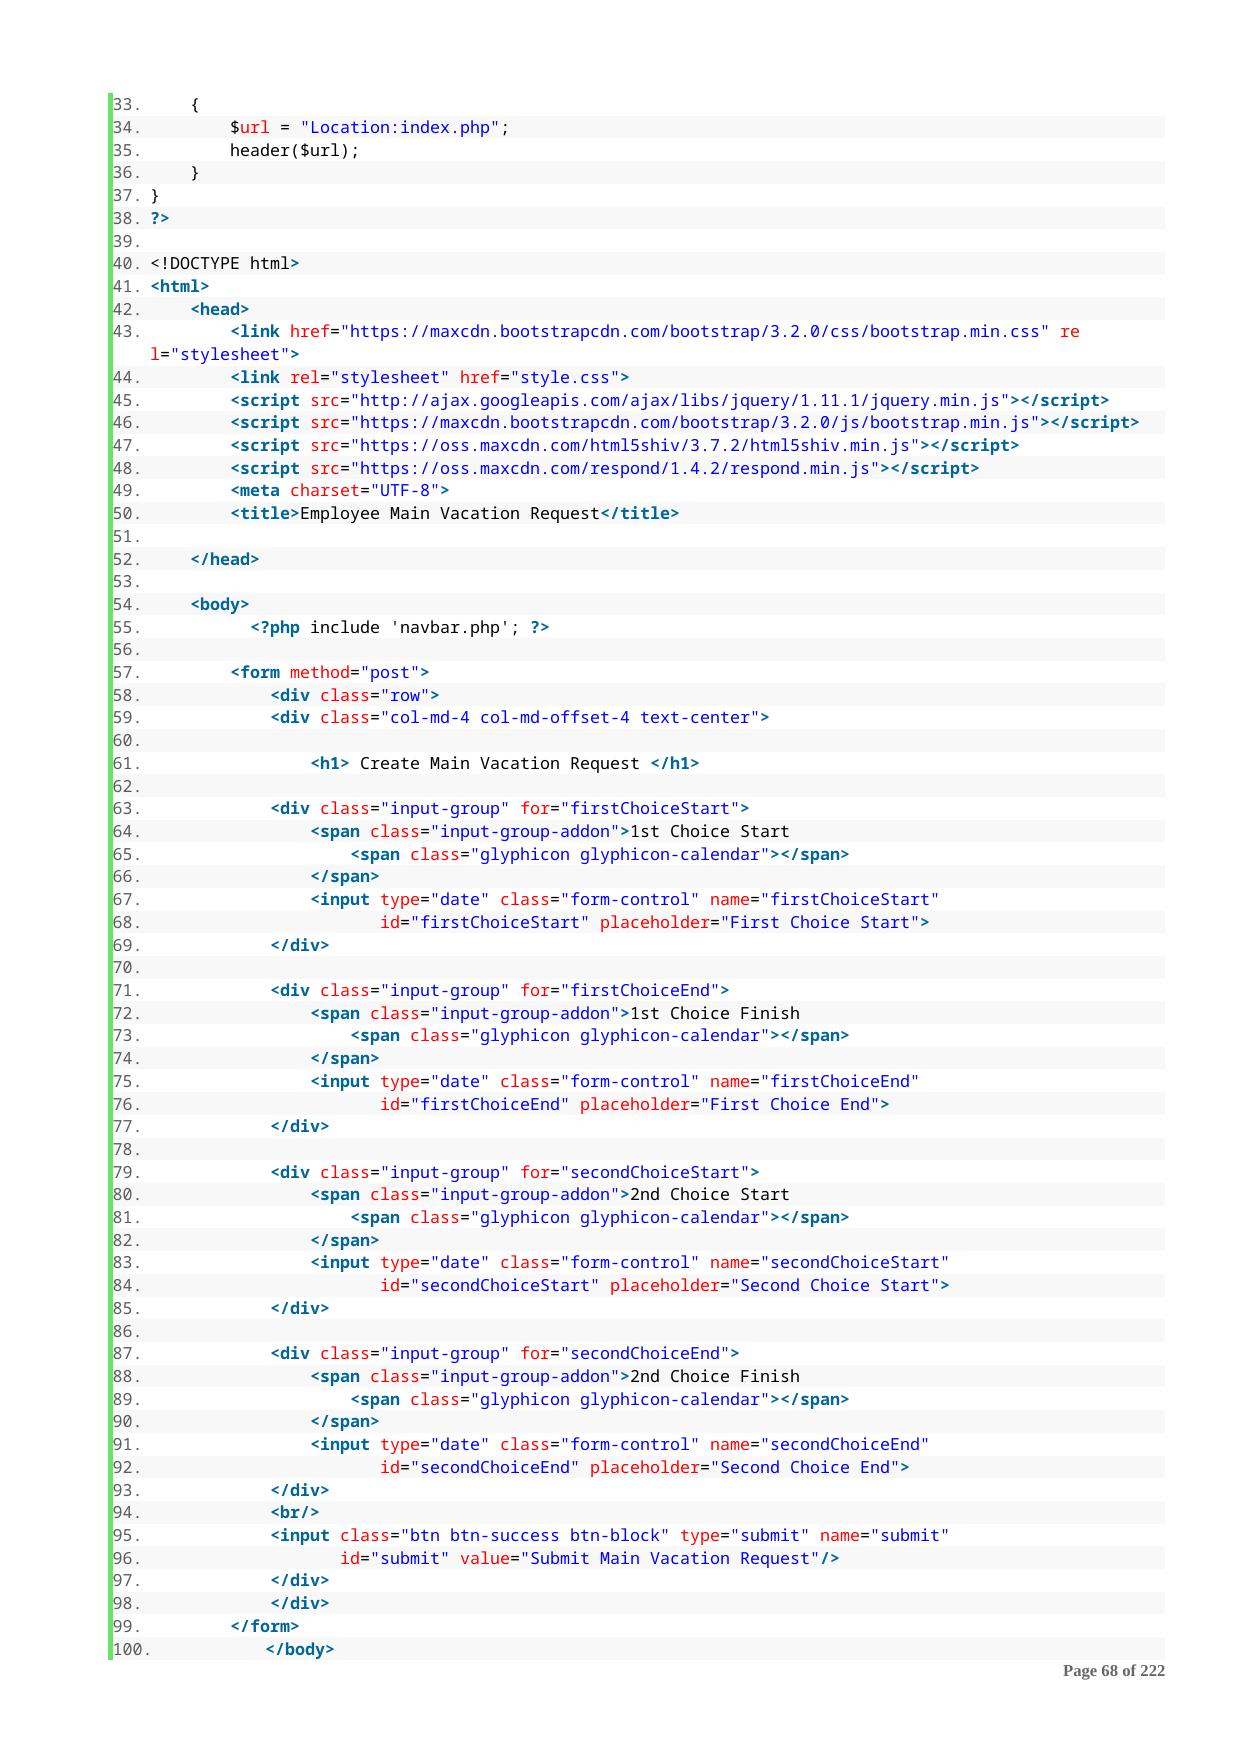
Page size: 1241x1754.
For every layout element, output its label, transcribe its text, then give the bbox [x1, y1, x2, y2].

list <form method="post"> [113, 661, 1165, 683]
list <div class="col-md-4 col-md-offset-4 text-center"> [113, 706, 1165, 729]
list </head> [113, 547, 1165, 570]
list </body> [113, 1637, 1165, 1660]
list </div> [113, 1569, 1165, 1592]
list <span class="input-group-addon">1st Choice Finish [113, 1001, 1165, 1024]
list </div> [113, 1297, 1165, 1319]
list id="firstChoiceEnd" placeholder="First Choice End"> [113, 1092, 1165, 1115]
list </form> [113, 1614, 1165, 1637]
list <span class="glyphicon glyphicon-calendar"></span> [113, 1024, 1165, 1047]
list <span class="input-group-addon">2nd Choice Finish [113, 1365, 1165, 1387]
list <html> [113, 275, 1165, 297]
list </div> [113, 1478, 1165, 1501]
list <div class="input-group" for="firstChoiceEnd"> [113, 979, 1165, 1001]
list <h1> Create Main Vacation Request </h1> [113, 752, 1165, 774]
list id="firstChoiceStart" placeholder="First Choice Start"> [113, 911, 1165, 933]
list <input class="btn btn-success btn-block" type="submit" name="submit" [113, 1524, 1165, 1546]
list ?> [113, 207, 1165, 229]
list <input type="date" class="form-control" name="firstChoiceEnd" [113, 1069, 1165, 1092]
list <body> [113, 593, 1165, 615]
list <script src="http://ajax.googleapis.com/ajax/libs/jquery/1.11.1/jquery.min.js"></script> [113, 388, 1165, 411]
list <meta charset="UTF-8"> [113, 479, 1165, 502]
list <title>Employee Main Vacation Request</title> [113, 502, 1165, 524]
list } [113, 161, 1165, 184]
list header($url); [113, 138, 1165, 161]
list </div> [113, 933, 1165, 956]
list </span> [113, 865, 1165, 888]
list { [113, 93, 1165, 116]
list <div class="input-group" for="secondChoiceStart"> [113, 1160, 1165, 1183]
list <?php include 'navbar.php'; ?> [113, 615, 1165, 638]
list <span class="input-group-addon">2nd Choice Start [113, 1183, 1165, 1206]
list id="secondChoiceEnd" placeholder="Second Choice End"> [113, 1456, 1165, 1478]
list <div class="row"> [113, 683, 1165, 706]
list </div> [113, 1115, 1165, 1138]
list </span> [113, 1228, 1165, 1251]
list <input type="date" class="form-control" name="secondChoiceStart" [113, 1251, 1165, 1274]
list </span> [113, 1410, 1165, 1433]
list </div> [113, 1592, 1165, 1614]
list id="secondChoiceStart" placeholder="Second Choice Start"> [113, 1274, 1165, 1297]
list id="submit" value="Submit Main Vacation Request"/> [113, 1546, 1165, 1569]
list } [113, 184, 1165, 207]
list <link href="https://maxcdn.bootstrapcdn.com/bootstrap/3.2.0/css/bootstrap.min.css" rel="stylesheet"> [113, 320, 1165, 366]
list <input type="date" class="form-control" name="secondChoiceEnd" [113, 1433, 1165, 1456]
list <span class="input-group-addon">1st Choice Start [113, 820, 1165, 842]
list <script src="https://maxcdn.bootstrapcdn.com/bootstrap/3.2.0/js/bootstrap.min.js"></script> [113, 411, 1165, 434]
list $url = "Location:index.php"; [113, 116, 1165, 138]
list <span class="glyphicon glyphicon-calendar"></span> [113, 1206, 1165, 1228]
list <input type="date" class="form-control" name="firstChoiceStart" [113, 888, 1165, 911]
list <link rel="stylesheet" href="style.css"> [113, 366, 1165, 388]
list <head> [113, 297, 1165, 320]
list <div class="input-group" for="firstChoiceStart"> [113, 797, 1165, 820]
list <span class="glyphicon glyphicon-calendar"></span> [113, 1387, 1165, 1410]
list <!DOCTYPE html> [113, 252, 1165, 275]
list <div class="input-group" for="secondChoiceEnd"> [113, 1342, 1165, 1365]
list <script src="https://oss.maxcdn.com/html5shiv/3.7.2/html5shiv.min.js"></script> [113, 434, 1165, 456]
list <script src="https://oss.maxcdn.com/respond/1.4.2/respond.min.js"></script> [113, 456, 1165, 479]
list <span class="glyphicon glyphicon-calendar"></span> [113, 842, 1165, 865]
list </span> [113, 1047, 1165, 1069]
list <br/> [113, 1501, 1165, 1524]
